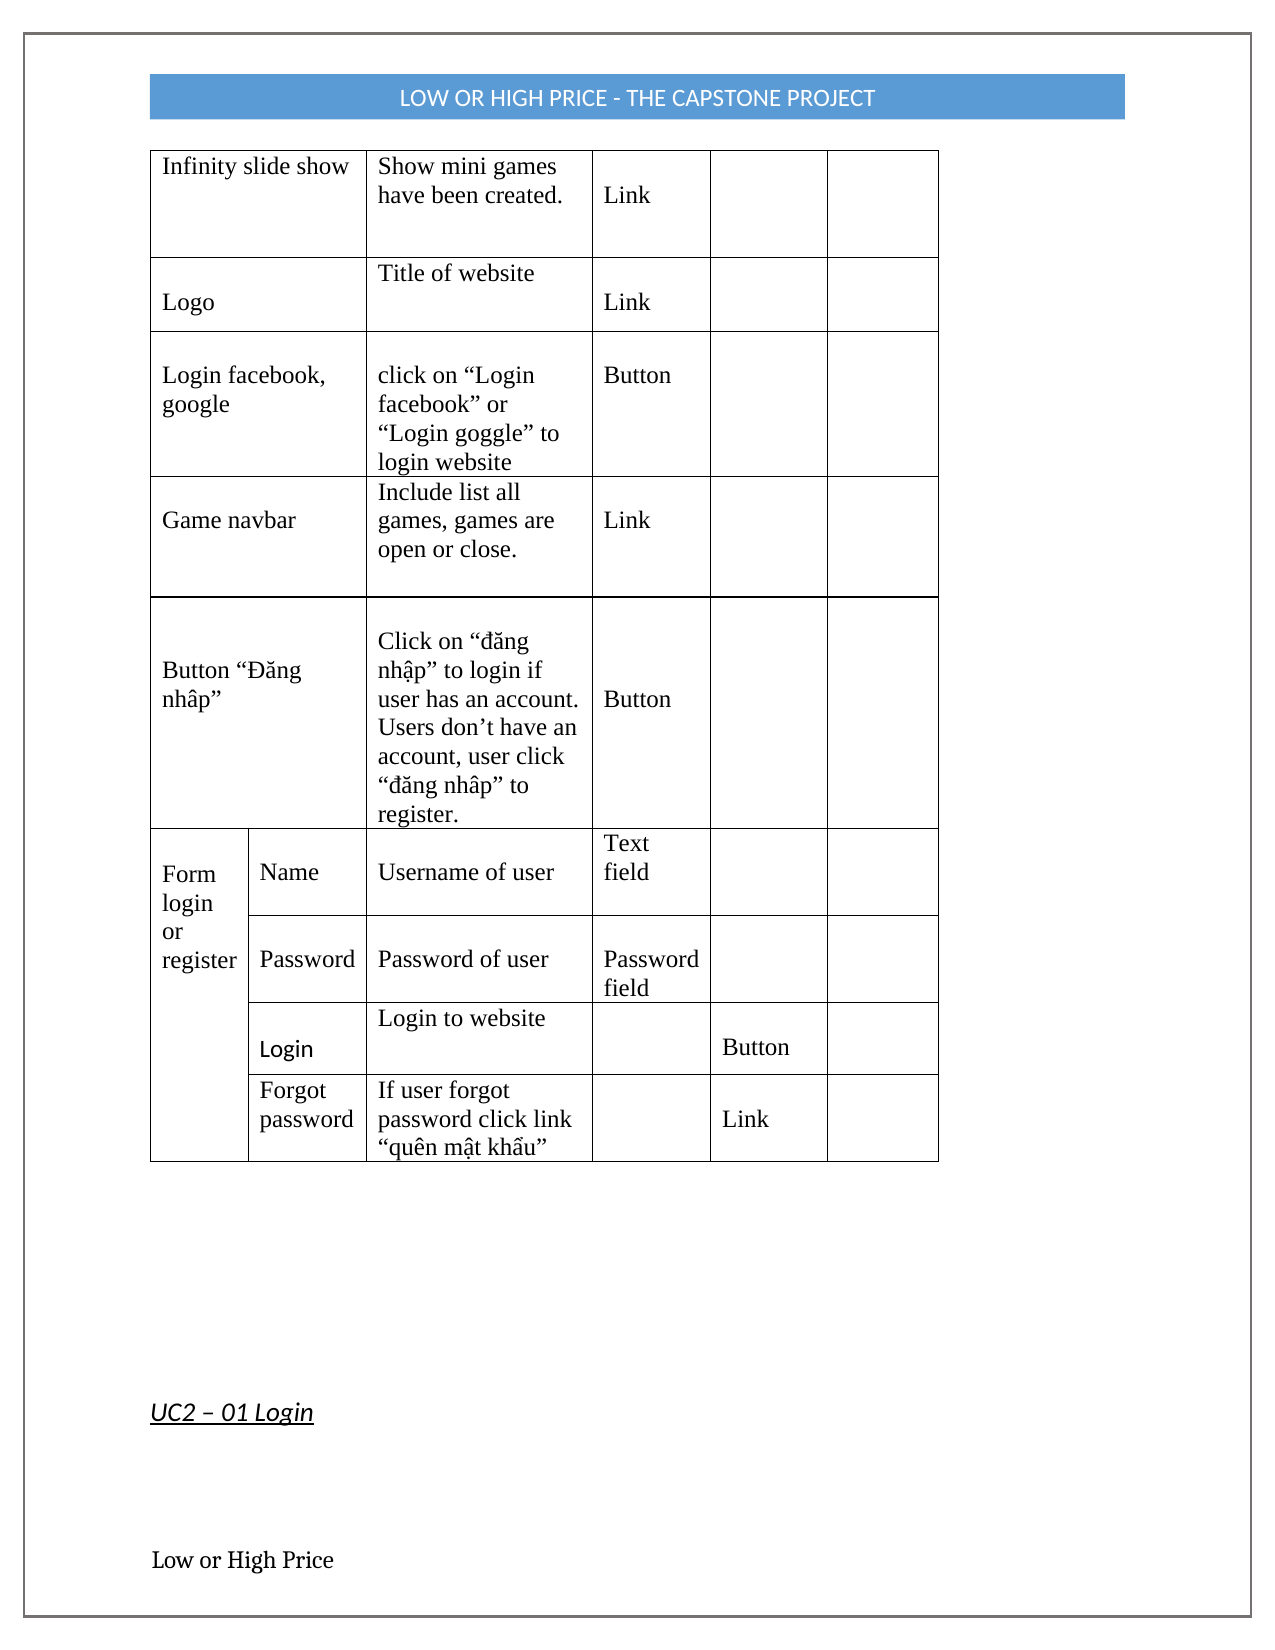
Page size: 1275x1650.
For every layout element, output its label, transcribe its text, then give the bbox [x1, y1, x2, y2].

table_cell Link [593, 258, 710, 331]
table_cell [828, 598, 938, 827]
table_cell Form login or register [151, 829, 248, 1161]
text UC2 – 01 Login [150, 1395, 1125, 1428]
table_cell [711, 151, 827, 257]
table_cell Login to website [367, 1003, 592, 1074]
table_cell [711, 477, 827, 596]
table_cell Password of user [367, 916, 592, 1002]
table_cell Login [249, 1003, 366, 1074]
table_cell Button [711, 1003, 827, 1074]
table_cell Logo [151, 258, 366, 331]
table_cell Forgot password [249, 1075, 366, 1161]
table_cell [828, 477, 938, 596]
table_cell click on “Login facebook” or “Login goggle” to login website [367, 332, 592, 476]
table_cell [711, 598, 827, 827]
table_cell [828, 916, 938, 1002]
table_cell Name [249, 829, 366, 915]
table_cell Login facebook, google [151, 332, 366, 476]
table_cell [593, 1003, 710, 1074]
table_cell [711, 258, 827, 331]
table_cell [828, 829, 938, 915]
table_cell [828, 258, 938, 331]
table_cell [711, 332, 827, 476]
table_cell [711, 916, 827, 1002]
table_cell Include list all games, games are open or close. [367, 477, 592, 596]
table_cell Game navbar [151, 477, 366, 596]
table_cell [593, 1075, 710, 1161]
table_cell [828, 151, 938, 257]
table_cell Button [593, 332, 710, 476]
table_cell Click on “đăng nhập” to login if user has an account. Users don’t have an account, user click “đăng nhâp” to register. [367, 598, 592, 827]
table_cell [828, 1003, 938, 1074]
table_cell If user forgot password click link “quên mật khẩu” [367, 1075, 592, 1161]
table_cell Username of user [367, 829, 592, 915]
table_cell Show mini games have been created. [367, 151, 592, 257]
table_cell [828, 332, 938, 476]
table_cell Button “Đăng nhâp” [151, 598, 366, 827]
table_cell Link [593, 477, 710, 596]
table_cell Password field [593, 916, 710, 1002]
table_cell Text field [593, 829, 710, 915]
table_cell Title of website [367, 258, 592, 331]
table_cell Infinity slide show [151, 151, 366, 257]
table_cell [711, 829, 827, 915]
table_cell Link [711, 1075, 827, 1161]
table_cell [828, 1075, 938, 1161]
table_cell Button [593, 598, 710, 827]
table_cell Link [593, 151, 710, 257]
table_cell Password [249, 916, 366, 1002]
